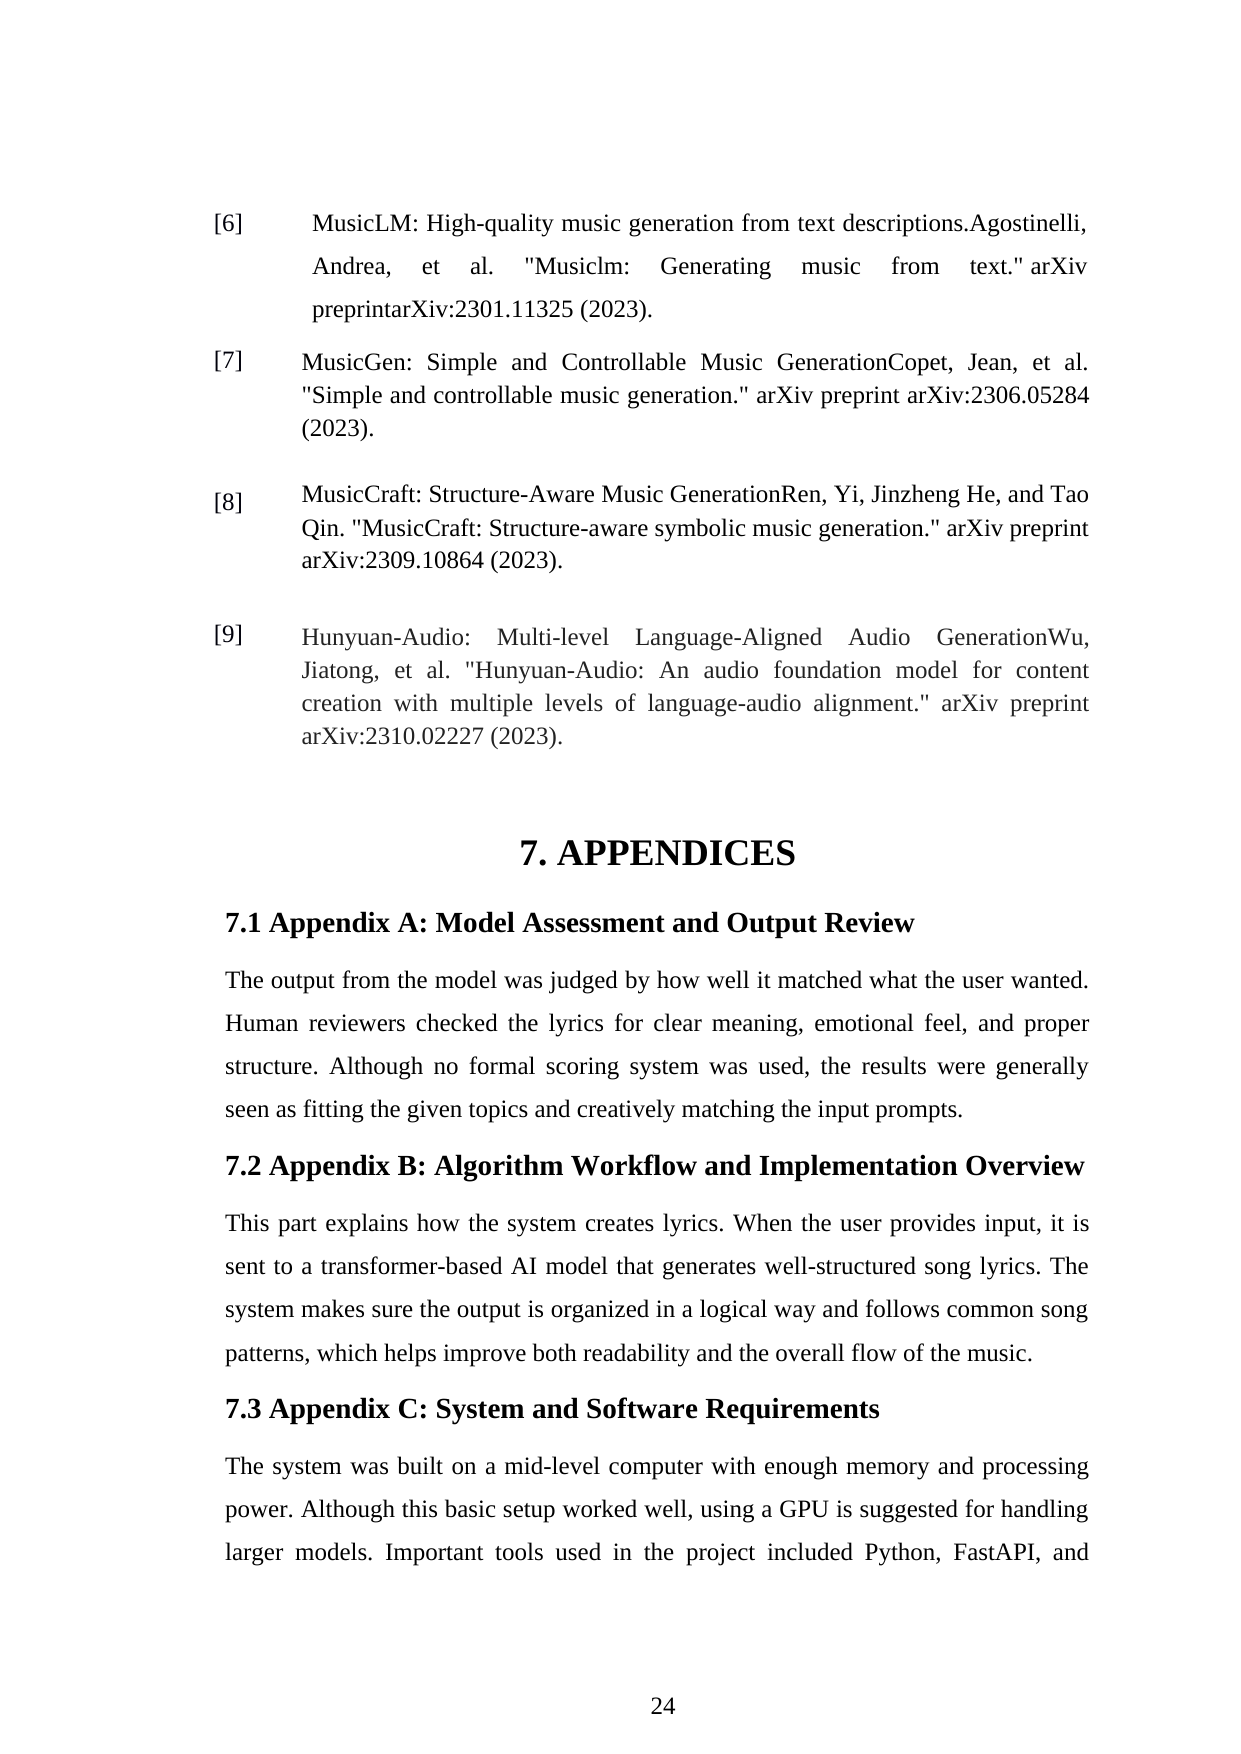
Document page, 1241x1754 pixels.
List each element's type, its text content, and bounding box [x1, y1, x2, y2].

table_cell [6] [192, 150, 290, 337]
text 7. APPENDICES [225, 830, 1090, 873]
table_cell MusicCraft: Structure-Aware Music GenerationRen, Yi, Jinzheng He, and Tao Qin. "MusicCraft: Structure-aware symbolic music generation." arXiv preprint arXiv:2309.10864 (2023). [290, 480, 1101, 612]
table_cell [8] [192, 480, 290, 612]
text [225, 1451, 1090, 1566]
text The output from the model was judged by how well it matched what the user wanted. Human reviewers checked the lyrics for clear meaning, emotional feel, and proper structure. Although no formal scoring system was used, the results were generally seen as fitting the given topics and creatively matching the input prompts. [225, 965, 1090, 1123]
text 7.1 Appendix A: Model Assessment and Output Review [225, 905, 1090, 938]
text 7.3 Appendix C: System and Software Requirements [225, 1391, 1090, 1424]
table_cell MusicLM: High-quality music generation from text descriptions.Agostinelli, Andrea, et al. "Musiclm: Generating music from text." arXiv preprintarXiv:2301.11325 (2023). [290, 150, 1101, 337]
table_cell Hunyuan-Audio: Multi-level Language-Aligned Audio GenerationWu, Jiatong, et al. "Hunyuan-Audio: An audio foundation model for content creation with multiple levels of language-audio alignment." arXiv preprint arXiv:2310.02227 (2023). [290, 612, 1101, 820]
text This part explains how the system creates lyrics. When the user provides input, it is sent to a transformer-based AI model that generates well-structured song lyrics. The system makes sure the output is organized in a logical way and follows common song patterns, which helps improve both readability and the overall flow of the music. [225, 1208, 1090, 1366]
table_cell MusicGen: Simple and Controllable Music GenerationCopet, Jean, et al. "Simple and controllable music generation." arXiv preprint arXiv:2306.05284 (2023). [290, 338, 1101, 479]
table_cell [9] [192, 612, 290, 820]
text 7.2 Appendix B: Algorithm Workflow and Implementation Overview [225, 1148, 1090, 1181]
table_cell [7] [192, 338, 290, 479]
